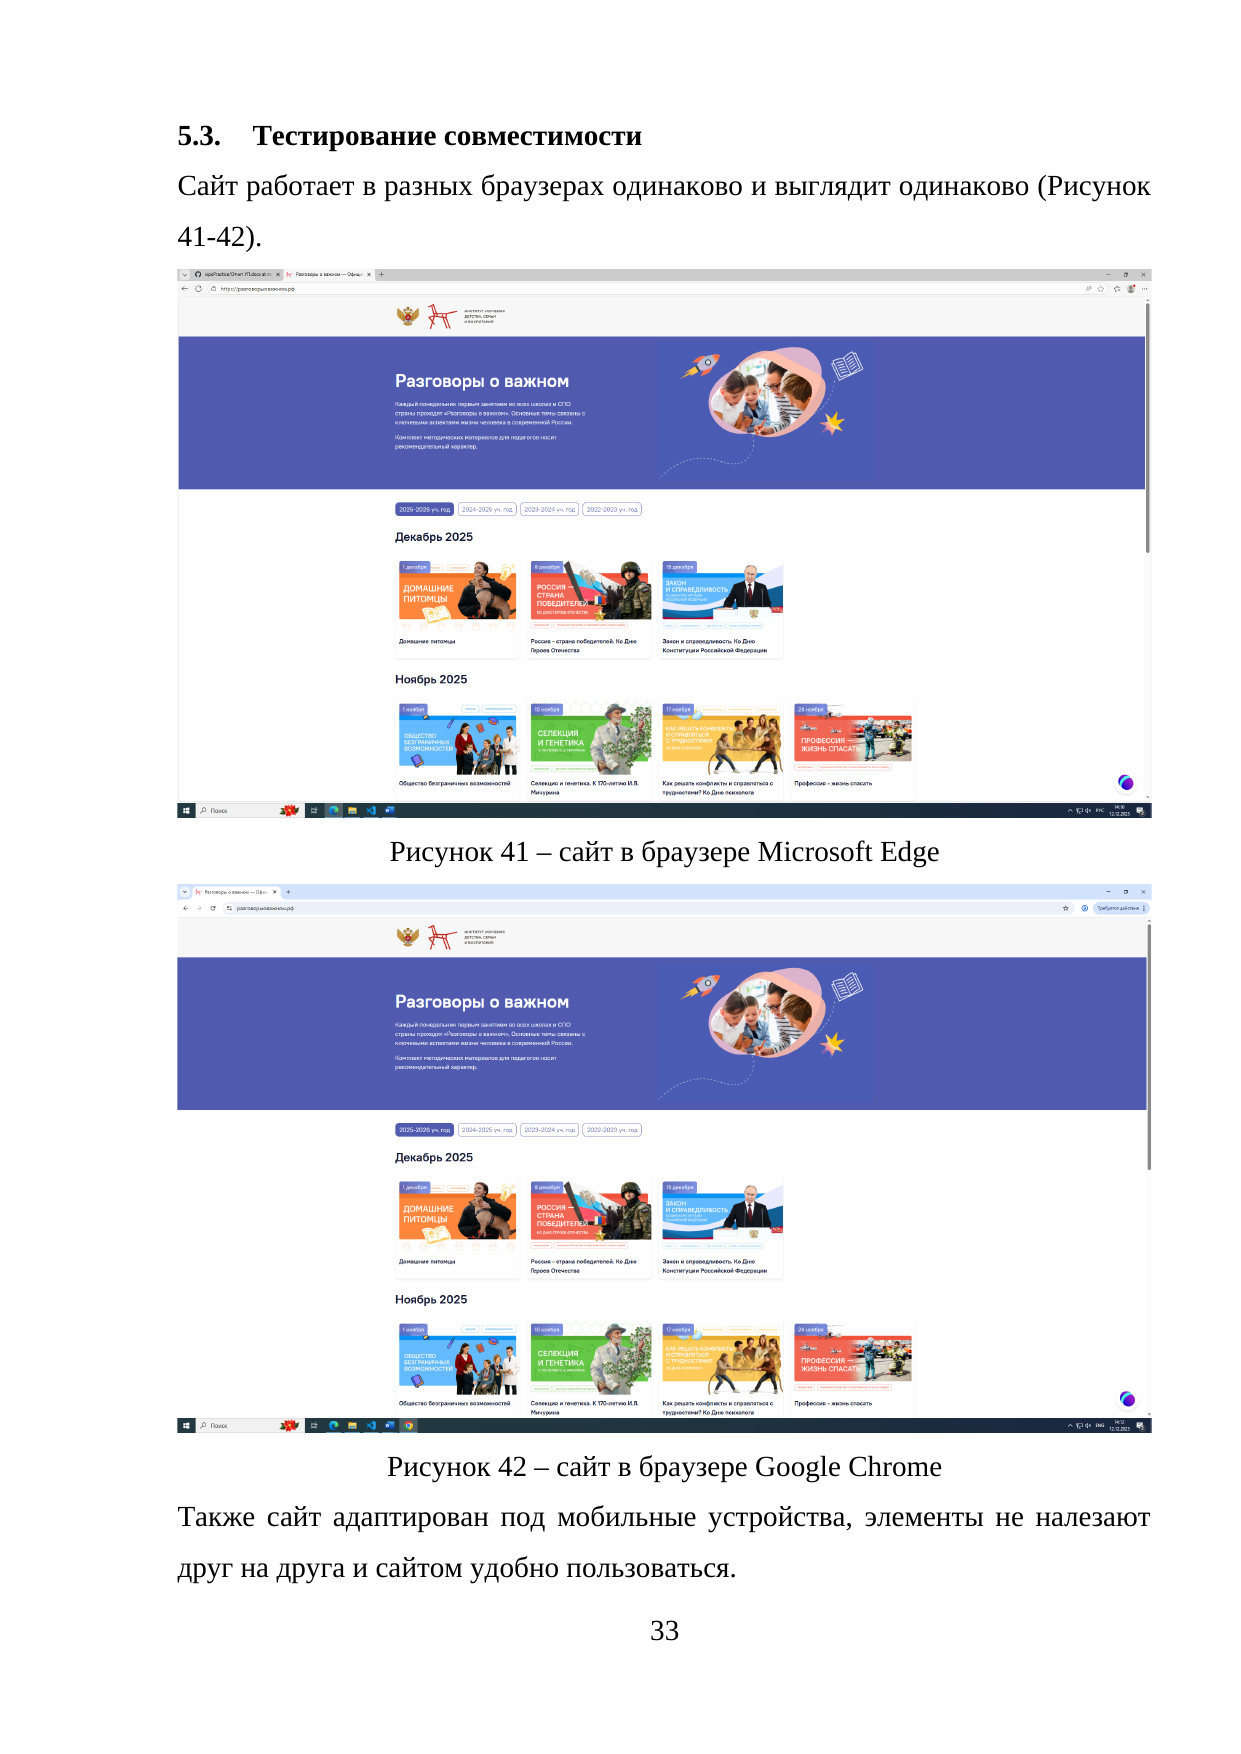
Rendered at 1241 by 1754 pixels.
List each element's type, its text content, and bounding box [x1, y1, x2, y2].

picture [177, 884, 1152, 1433]
picture [177, 269, 1152, 818]
text Рисунок 42 – сайт в браузере Google Chrome [177, 1449, 1152, 1483]
text Также сайт адаптирован под мобильные устройства, элементы не налезают друг на друга и сайтом удобно пользоваться. [177, 1499, 1152, 1583]
text Сайт работает в разных браузерах одинаково и выглядит одинаково (Рисунок 41-42). [177, 168, 1152, 252]
text Рисунок 41 – сайт в браузере Microsoft Edge [177, 834, 1152, 867]
subtitle Тестирование совместимости [177, 118, 1152, 152]
